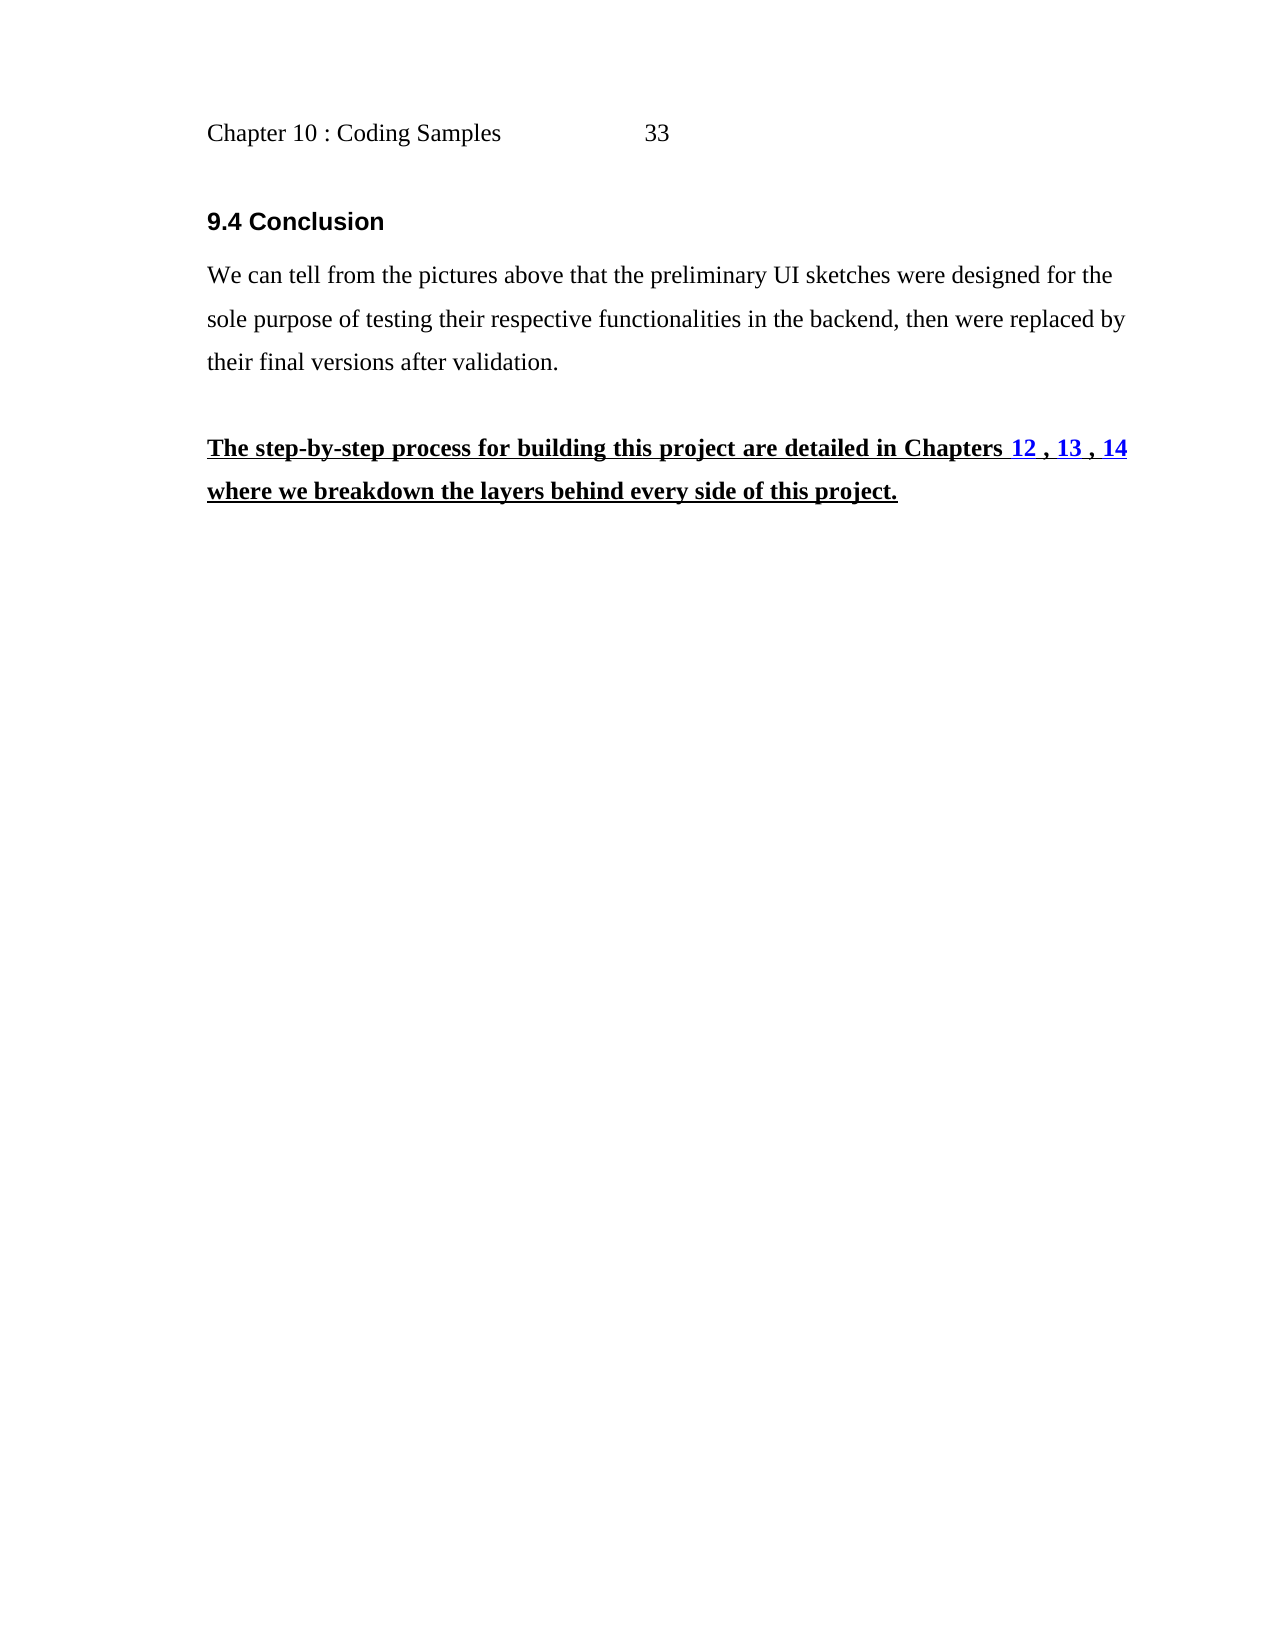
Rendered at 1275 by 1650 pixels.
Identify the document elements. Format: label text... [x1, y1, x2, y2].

text The step-by-step process for building this project are detailed in Chapters 12 , 13 , 14 where we breakdown the layers behind every side of this project. [207, 459, 1127, 505]
subtitle Conclusion [207, 207, 1127, 236]
text The step-by-step process for building this project are detailed in Chapters 12 , 13 , 14 where we breakdown the layers behind every side of this project. [207, 433, 1127, 458]
text We can tell from the pictures above that the preliminary UI sketches were designed for the sole purpose of testing their respective functionalities in the backend, then were replaced by their final versions after validation. [207, 261, 1127, 376]
